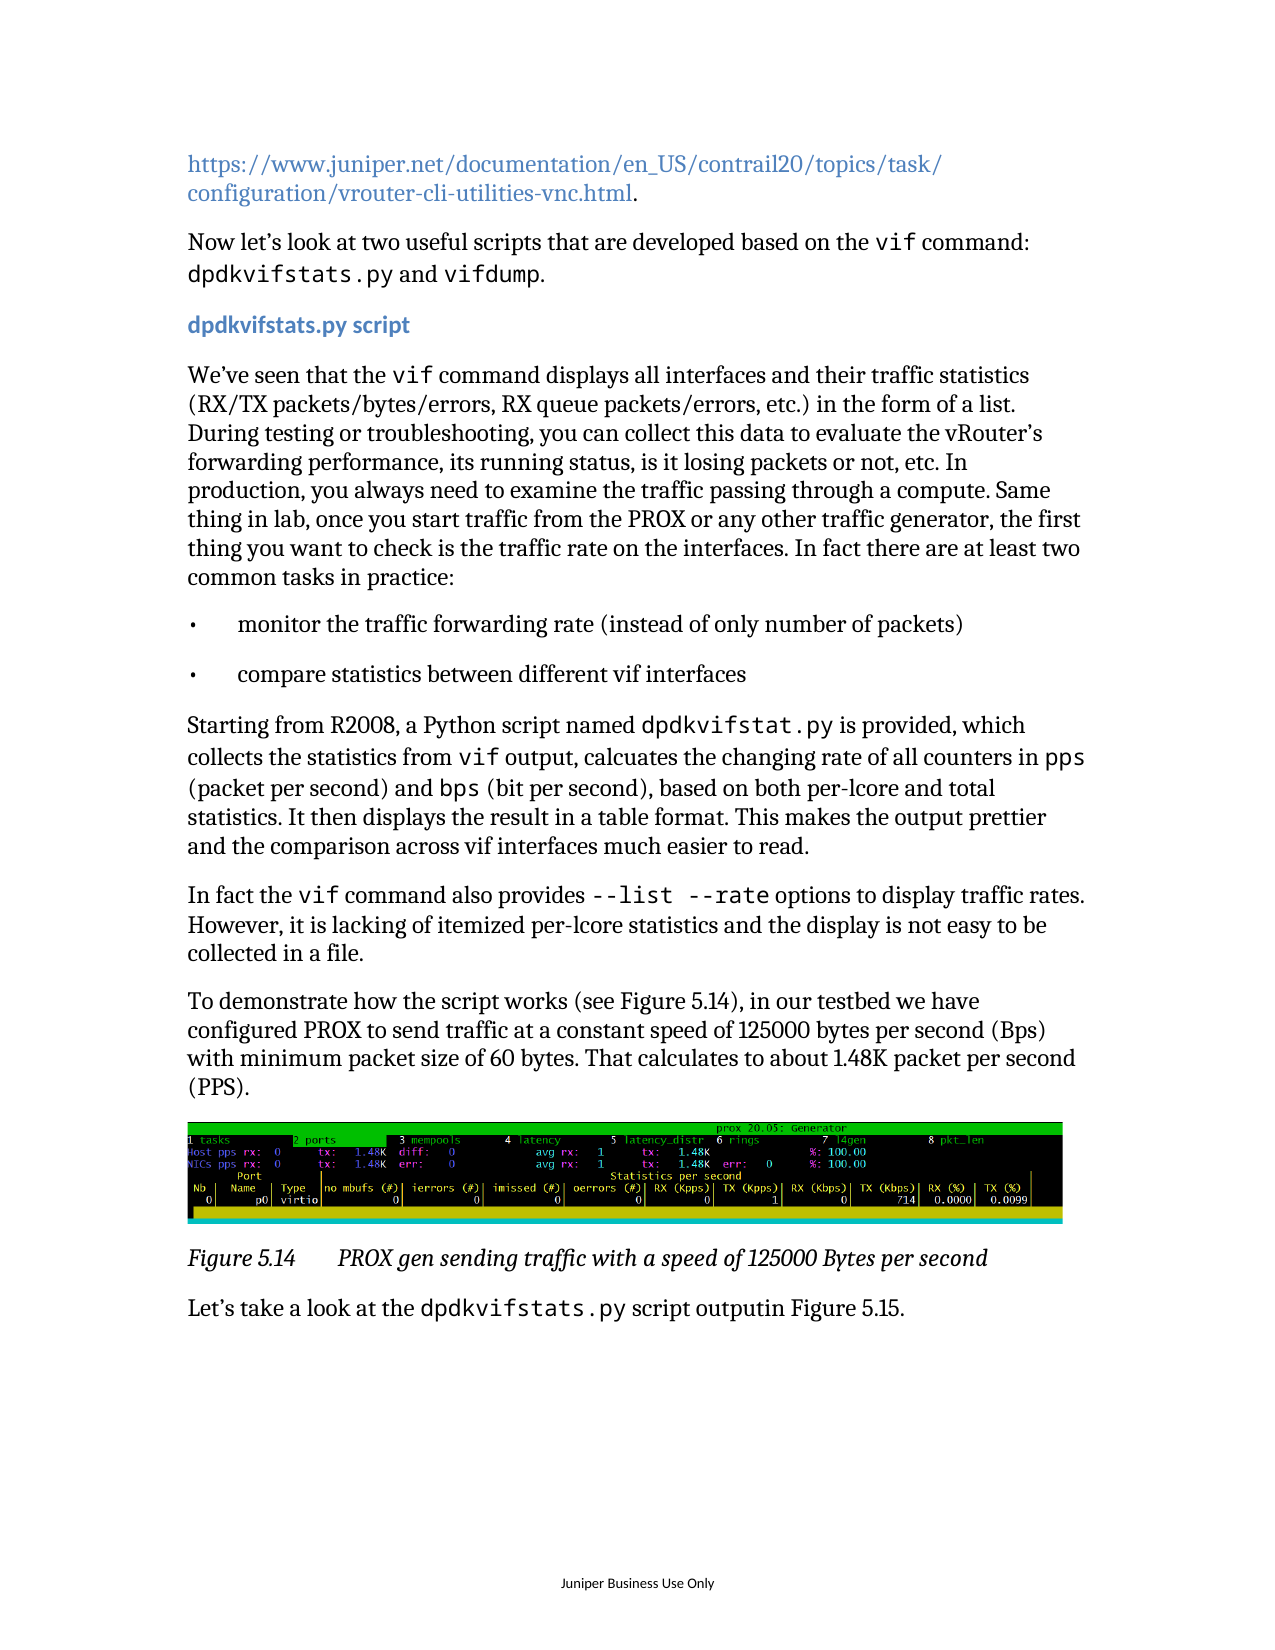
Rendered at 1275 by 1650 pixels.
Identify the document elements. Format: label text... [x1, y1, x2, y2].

text Starting from R2008, a Python script named dpdkvifstat.py is provided, which collects the statistics from vif output, calcuates the changing rate of all counters in pps (packet per second) and bps (bit per second), based on both per-lcore and total statistics. It then displays the result in a table format. This makes the output prettier and the comparison across vif interfaces much easier to read. [187, 709, 1087, 861]
text Figure 5.14 PROX gen sending traffic with a speed of 125000 Bytes per second [187, 1244, 1087, 1273]
picture [187, 1120, 1063, 1224]
list compare statistics between different vif interfaces [187, 660, 1087, 688]
text Let’s take a look at the dpdkvifstats.py script outputin Figure 5.15. [187, 1291, 1087, 1323]
subtitle dpdkvifstats.py script [187, 309, 1087, 340]
text In fact the vif command also provides --list --rate options to display traffic rates. However, it is lacking of itemized per-lcore statistics and the display is not easy to be collected in a file. [187, 879, 1087, 968]
text To demonstrate how the script works (see Figure 5.14), in our testbed we have configured PROX to send traffic at a constant speed of 125000 bytes per second (Bps) with minimum packet size of 60 bytes. That calculates to about 1.48K packet per second (PPS). [187, 987, 1087, 1102]
list monitor the traffic forwarding rate (instead of only number of packets) [187, 610, 1087, 639]
text We’ve seen that the vif command displays all interfaces and their traffic statistics (RX/TX packets/bytes/errors, RX queue packets/errors, etc.) in the form of a list. During testing or troubleshooting, you can collect this data to evaluate the vRouter’s forwarding performance, its running status, is it losing packets or not, etc. In production, you always need to examine the traffic passing through a compute. Same thing in lab, once you start traffic from the PROX or any other traffic generator, the first thing you want to check is the traffic rate on the interfaces. In fact there are at least two common tasks in practice: [187, 359, 1087, 591]
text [187, 150, 1087, 207]
text Now let’s look at two useful scripts that are developed based on the vif command: dpdkvifstats.py and vifdump. [187, 226, 1087, 289]
